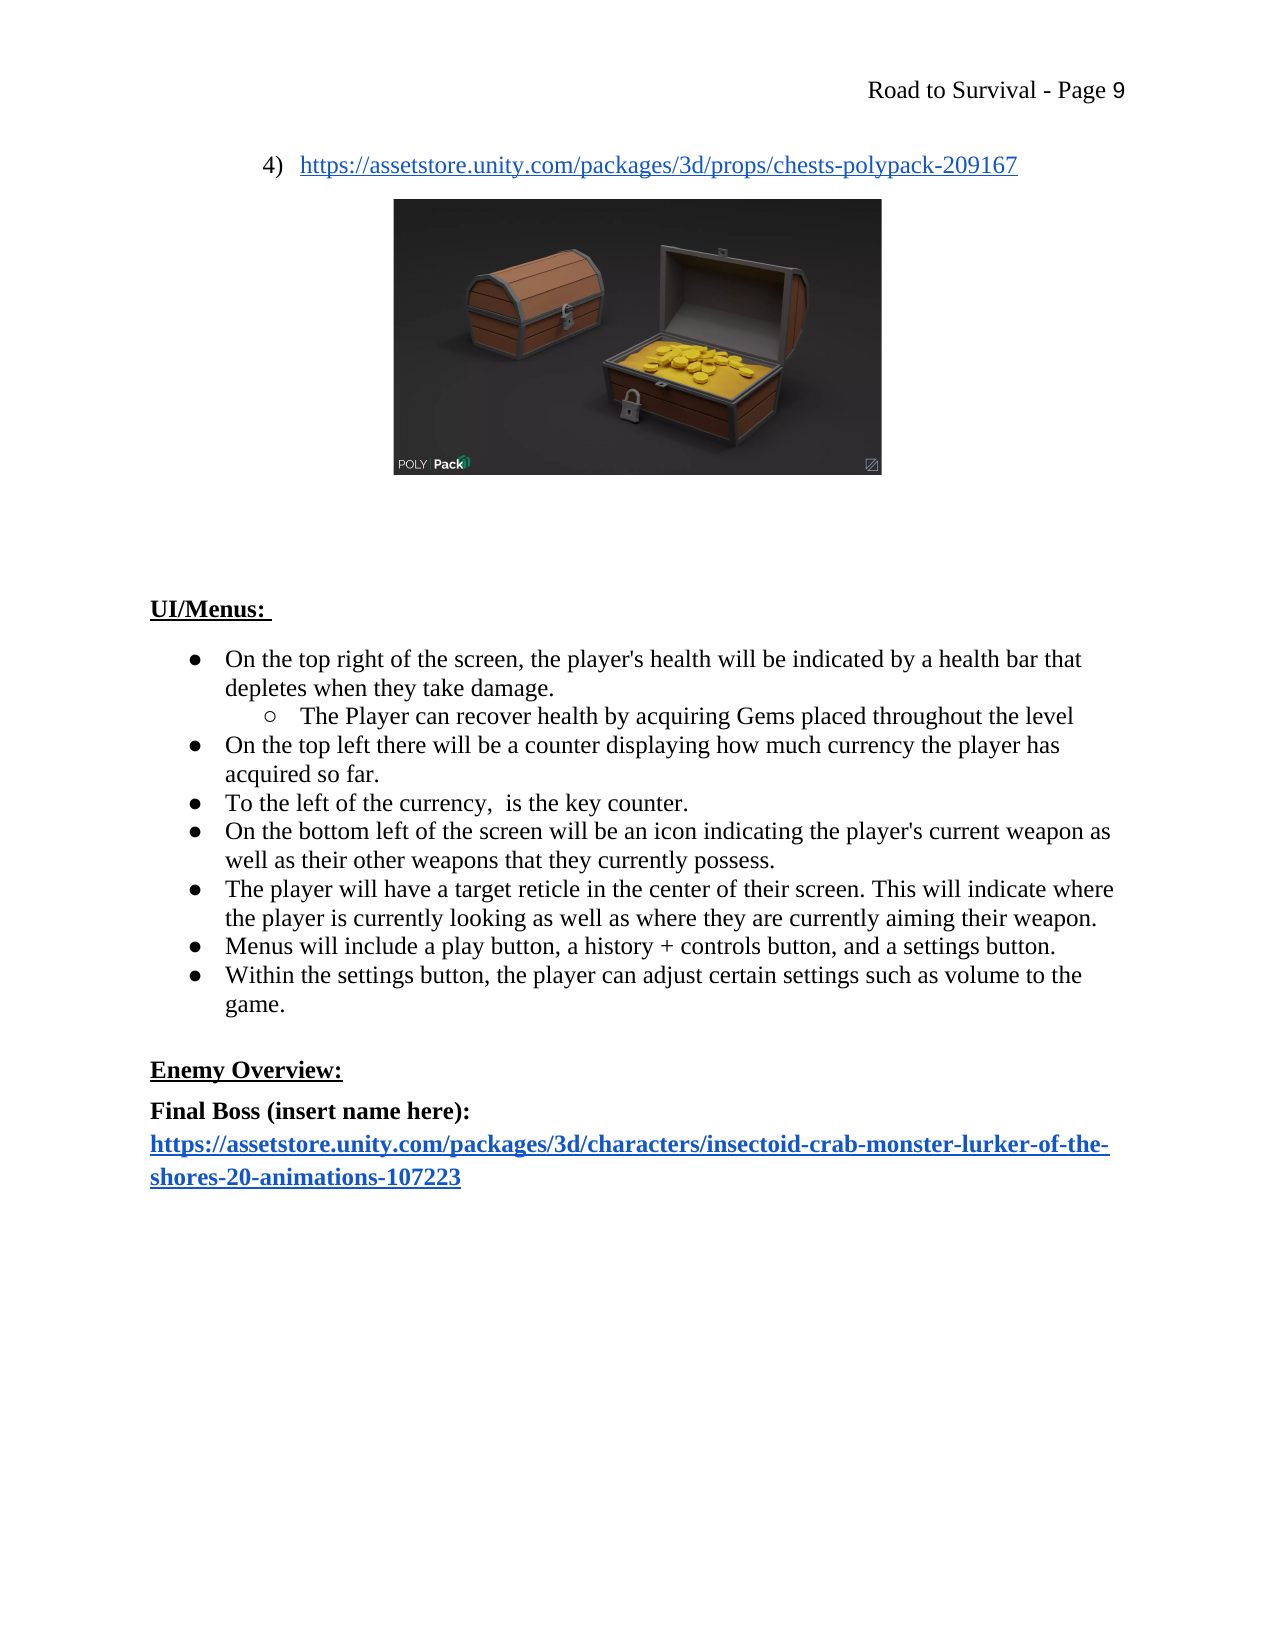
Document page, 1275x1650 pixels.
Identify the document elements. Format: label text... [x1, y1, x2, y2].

list To the left of the currency, is the key counter. [187, 788, 1125, 816]
list https://assetstore.unity.com/packages/3d/props/chests-polypack-209167 [262, 150, 1125, 179]
list The player will have a target reticle in the center of their screen. This will indicate where the player is currently looking as well as where they are currently aiming their weapon. [187, 874, 1125, 931]
list On the bottom left of the screen will be an icon indicating the player's current weapon as well as their other weapons that they currently possess. [187, 816, 1125, 874]
text UI/Menus: [150, 594, 1125, 623]
list The Player can recover health by acquiring Gems placed throughout the level [262, 701, 1125, 730]
list On the top right of the screen, the player's health will be indicated by a health bar that depletes when they take damage. [187, 644, 1125, 701]
list Menus will include a play button, a history + controls button, and a settings button. [187, 931, 1125, 960]
subtitle Enemy Overview: [150, 1055, 1125, 1084]
list On the top left there will be a counter displaying how much currency the player has acquired so far. [187, 730, 1125, 788]
text Final Boss (insert name here): https://assetstore.unity.com/packages/3d/characters/insectoid-crab-monster-lurker-of-the-shores-20-animations-107223 [150, 1096, 1125, 1191]
list Within the settings button, the player can adjust certain settings such as volume to the game. [187, 960, 1125, 1018]
picture [393, 199, 882, 475]
